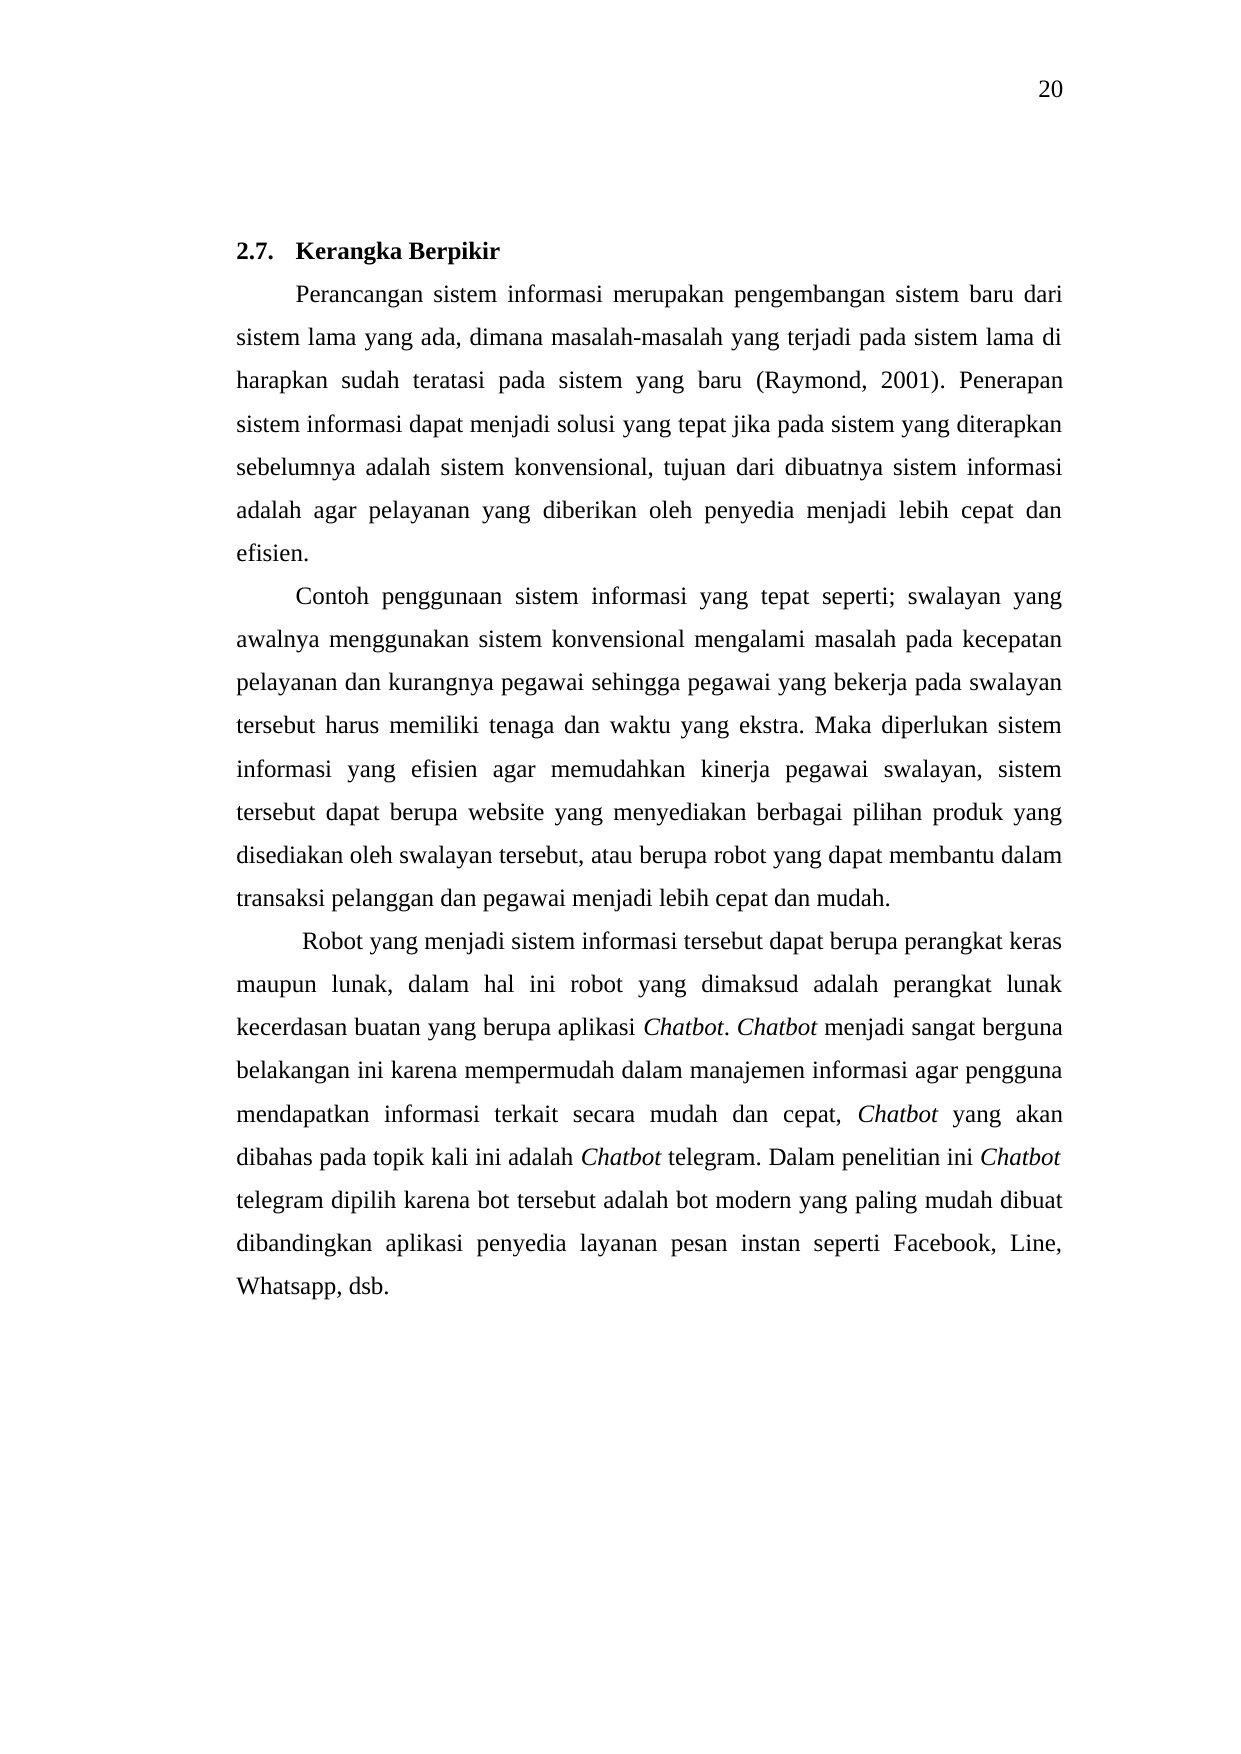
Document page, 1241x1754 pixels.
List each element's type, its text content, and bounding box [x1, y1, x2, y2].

subtitle Kerangka Berpikir [236, 236, 1063, 265]
text Robot yang menjadi sistem informasi tersebut dapat berupa perangkat keras maupun lunak, dalam hal ini robot yang dimaksud adalah perangkat lunak kecerdasan buatan yang berupa aplikasi Chatbot. Chatbot menjadi sangat berguna belakangan ini karena mempermudah dalam manajemen informasi agar pengguna mendapatkan informasi terkait secara mudah dan cepat, Chatbot yang akan dibahas pada topik kali ini adalah Chatbot telegram. Dalam penelitian ini Chatbot telegram dipilih karena bot tersebut adalah bot modern yang paling mudah dibuat dibandingkan aplikasi penyedia layanan pesan instan seperti Facebook, Line, Whatsapp, dsb. [236, 926, 1063, 1300]
text Contoh penggunaan sistem informasi yang tepat seperti; swalayan yang awalnya menggunakan sistem konvensional mengalami masalah pada kecepatan pelayanan dan kurangnya pegawai sehingga pegawai yang bekerja pada swalayan tersebut harus memiliki tenaga dan waktu yang ekstra. Maka diperlukan sistem informasi yang efisien agar memudahkan kinerja pegawai swalayan, sistem tersebut dapat berupa website yang menyediakan berbagai pilihan produk yang disediakan oleh swalayan tersebut, atau berupa robot yang dapat membantu dalam transaksi pelanggan dan pegawai menjadi lebih cepat dan mudah. [236, 581, 1063, 912]
text Perancangan sistem informasi merupakan pengembangan sistem baru dari sistem lama yang ada, dimana masalah-masalah yang terjadi pada sistem lama di harapkan sudah teratasi pada sistem yang baru. Penerapan sistem informasi dapat menjadi solusi yang tepat jika pada sistem yang diterapkan sebelumnya adalah sistem konvensional, tujuan dari dibuatnya sistem informasi adalah agar pelayanan yang diberikan oleh penyedia menjadi lebih cepat dan efisien. [236, 279, 1063, 567]
